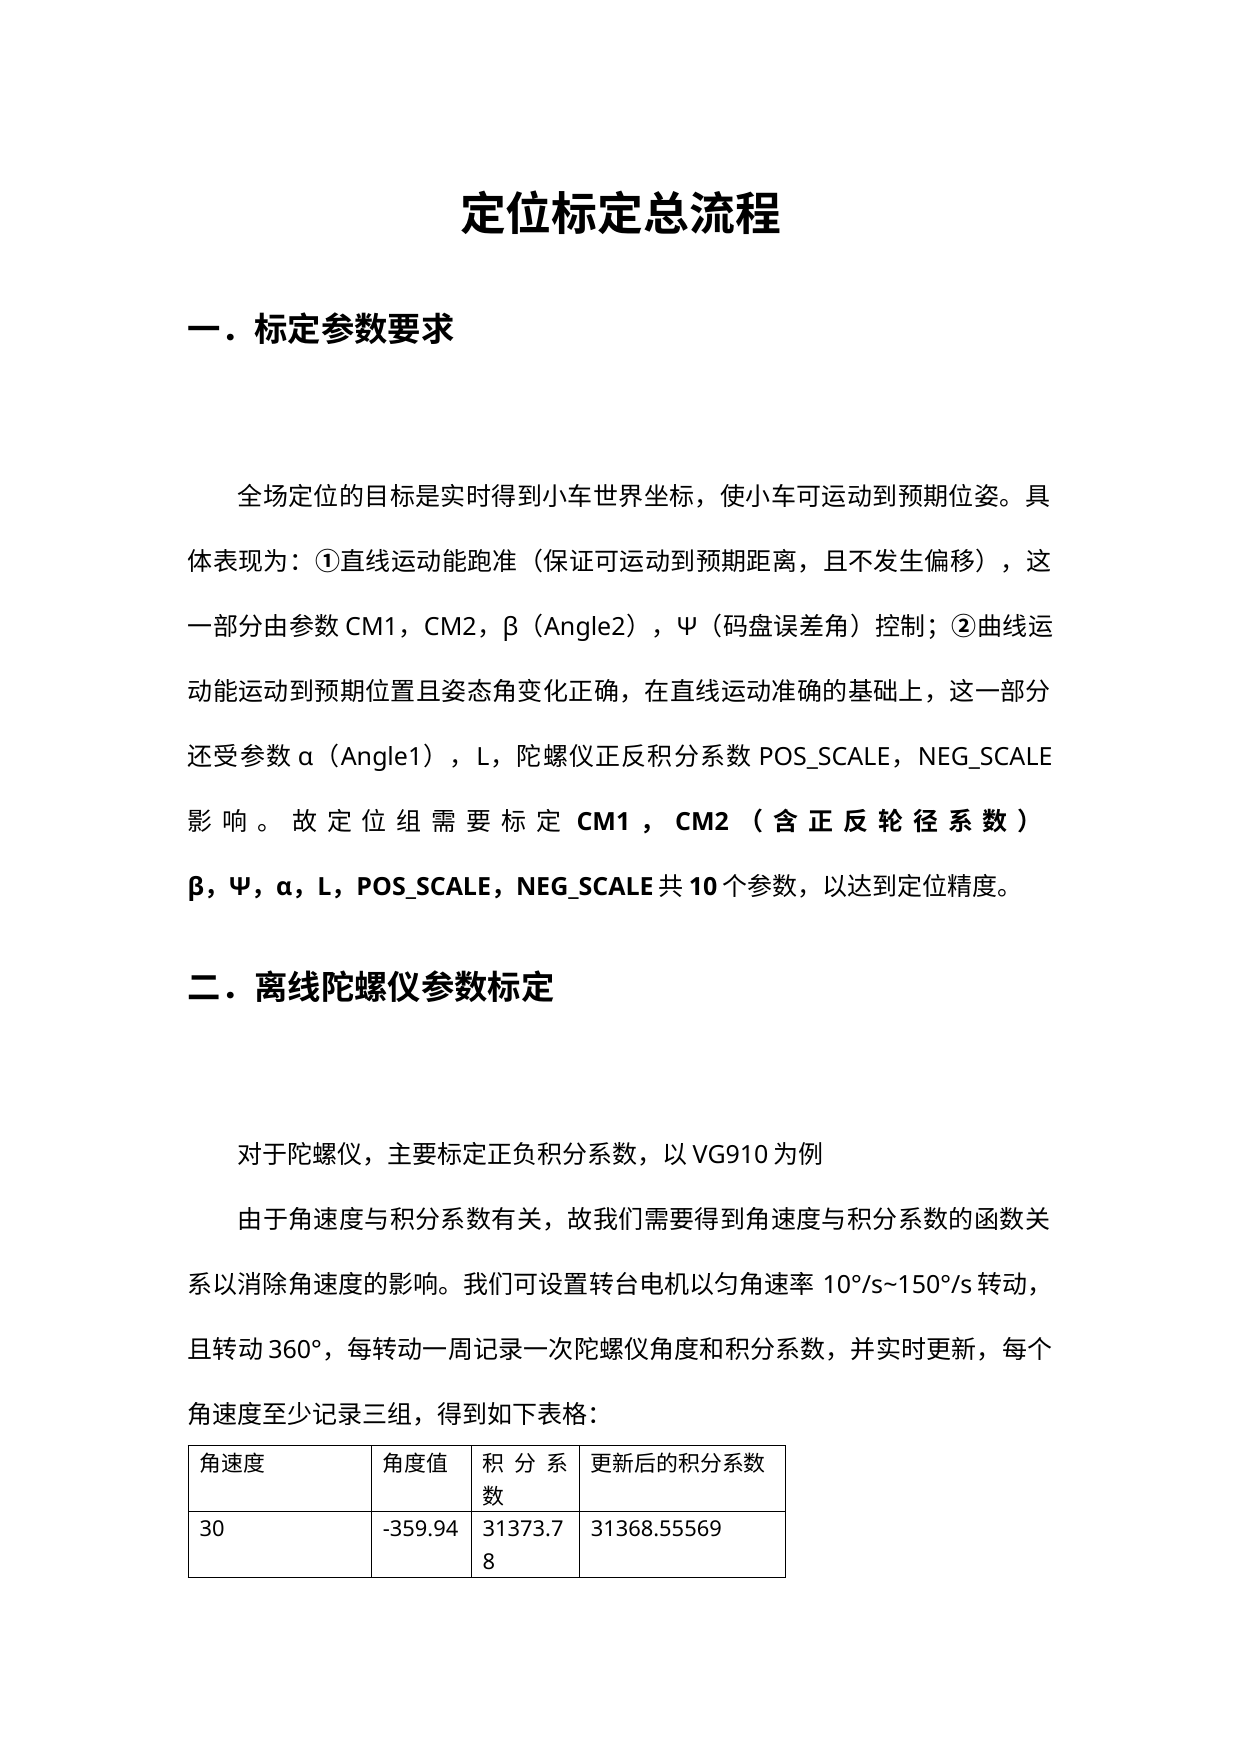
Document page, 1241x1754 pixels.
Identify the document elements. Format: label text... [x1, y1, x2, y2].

subtitle 二．离线陀螺仪参数标定 [187, 953, 1053, 1018]
text 由于角速度与积分系数有关，故我们需要得到角速度与积分系数的函数关系以消除角速度的影响。我们可设置转台电机以匀角速率10°/s~150°/s转动，且转动360°，每转动一周记录一次陀螺仪角度和积分系数，并实时更新，每个角速度至少记录三组，得到如下表格： [187, 1185, 1053, 1445]
table_header 更新后的积分系数 [580, 1446, 785, 1511]
text 对于陀螺仪，主要标定正负积分系数，以VG910为例 [187, 1120, 1053, 1185]
table_cell 31368.55569 [580, 1512, 785, 1577]
text 定位标定总流程 [187, 162, 1053, 259]
subtitle 一．标定参数要求 [187, 295, 1053, 360]
text 全场定位的目标是实时得到小车世界坐标，使小车可运动到预期位姿。具体表现为：①直线运动能跑准（保证可运动到预期距离，且不发生偏移），这一部分由参数CM1，CM2，β（Angle2），Ψ（码盘误差角）控制；②曲线运动能运动到预期位置且姿态角变化正确，在直线运动准确的基础上，这一部分还受参数α（Angle1），L，陀螺仪正反积分系数POS_SCALE，NEG_SCALE影响。故定位组需要标定CM1，CM2（含正反轮径系数），β，Ψ，α，L，POS_SCALE，NEG_SCALE共10个参数，以达到定位精度。 [187, 462, 1053, 917]
table_header 角速度 [189, 1446, 371, 1511]
table_cell -359.94 [372, 1512, 471, 1577]
table_cell 30 [189, 1512, 371, 1577]
table_header 积分系数 [472, 1446, 579, 1511]
table_cell 31373.78 [472, 1512, 579, 1577]
table_header 角度值 [372, 1446, 471, 1511]
